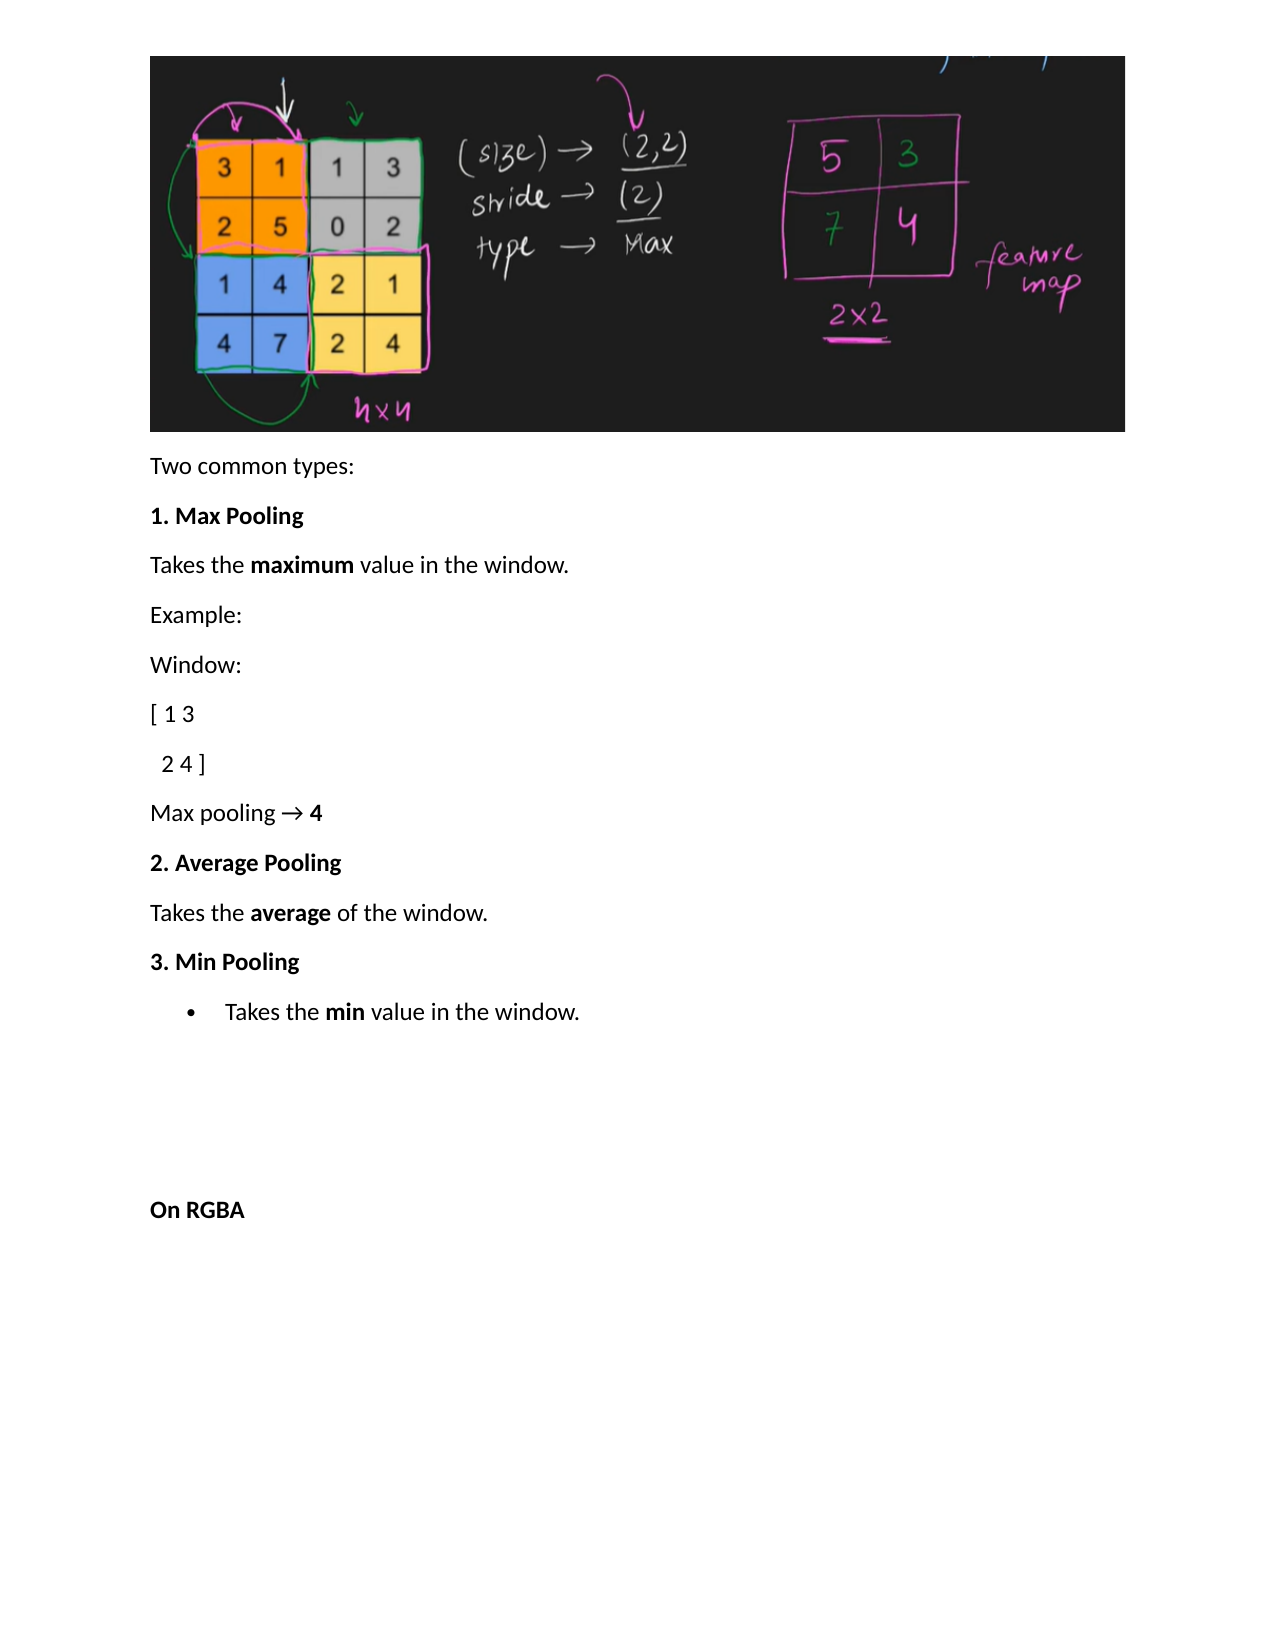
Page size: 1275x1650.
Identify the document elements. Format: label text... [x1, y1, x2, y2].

text Example: [150, 599, 1125, 630]
text 3. Min Pooling [150, 946, 1125, 977]
text 1. Max Pooling [150, 500, 1125, 531]
text [ 1 3 [150, 698, 1125, 729]
picture [150, 56, 1125, 432]
text Takes the average of the window. [150, 897, 1125, 927]
text 2 4 ] [150, 748, 1125, 778]
list Takes the min value in the window. [187, 996, 1125, 1026]
text Takes the maximum value in the window. [150, 550, 1125, 580]
text Max pooling → 4 [150, 798, 1125, 828]
text 2. Average Pooling [150, 847, 1125, 878]
text Window: [150, 649, 1125, 679]
text On RGBA [150, 1194, 1125, 1225]
text Two common types: [150, 451, 1125, 481]
